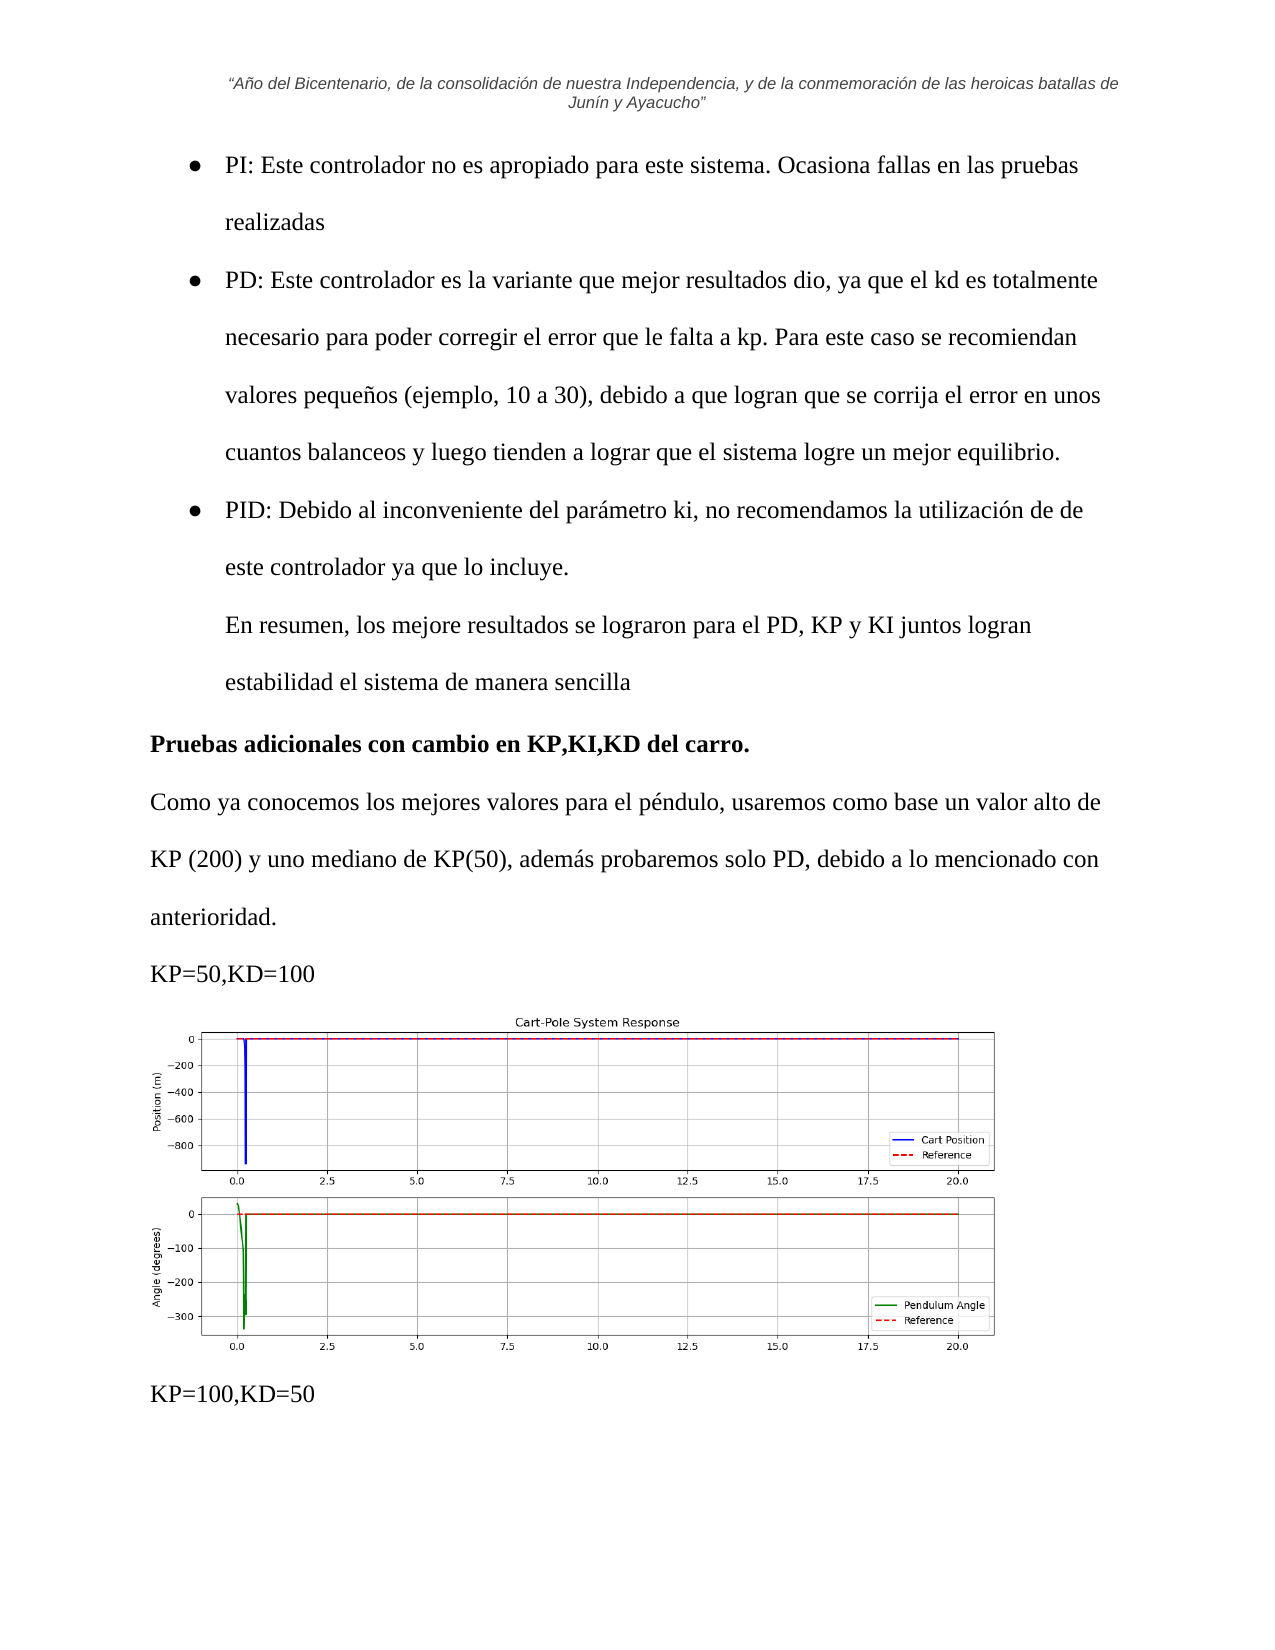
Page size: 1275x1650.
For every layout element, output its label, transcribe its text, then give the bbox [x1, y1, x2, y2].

text En resumen, los mejore resultados se lograron para el PD, KP y KI juntos logran estabilidad el sistema de manera sencilla [225, 610, 1125, 696]
picture [150, 1016, 1000, 1351]
list PD: Este controlador es la variante que mejor resultados dio, ya que el kd es totalmente necesario para poder corregir el error que le falta a kp. Para este caso se recomiendan valores pequeños (ejemplo, 10 a 30), debido a que logran que se corrija el error en unos cuantos balanceos y luego tienden a lograr que el sistema logre un mejor equilibrio. [187, 265, 1125, 466]
subtitle Pruebas adicionales con cambio en KP,KI,KD del carro. [150, 729, 1125, 758]
text KP=100,KD=50 [150, 1379, 1125, 1408]
text Como ya conocemos los mejores valores para el péndulo, usaremos como base un valor alto de KP (200) y uno mediano de KP(50), además probaremos solo PD, debido a lo mencionado con anterioridad. [150, 787, 1125, 930]
text KP=50,KD=100 [150, 959, 1125, 988]
list PI: Este controlador no es apropiado para este sistema. Ocasiona fallas en las pruebas realizadas [187, 150, 1125, 236]
list PID: Debido al inconveniente del parámetro ki, no recomendamos la utilización de de este controlador ya que lo incluye. [187, 495, 1125, 581]
